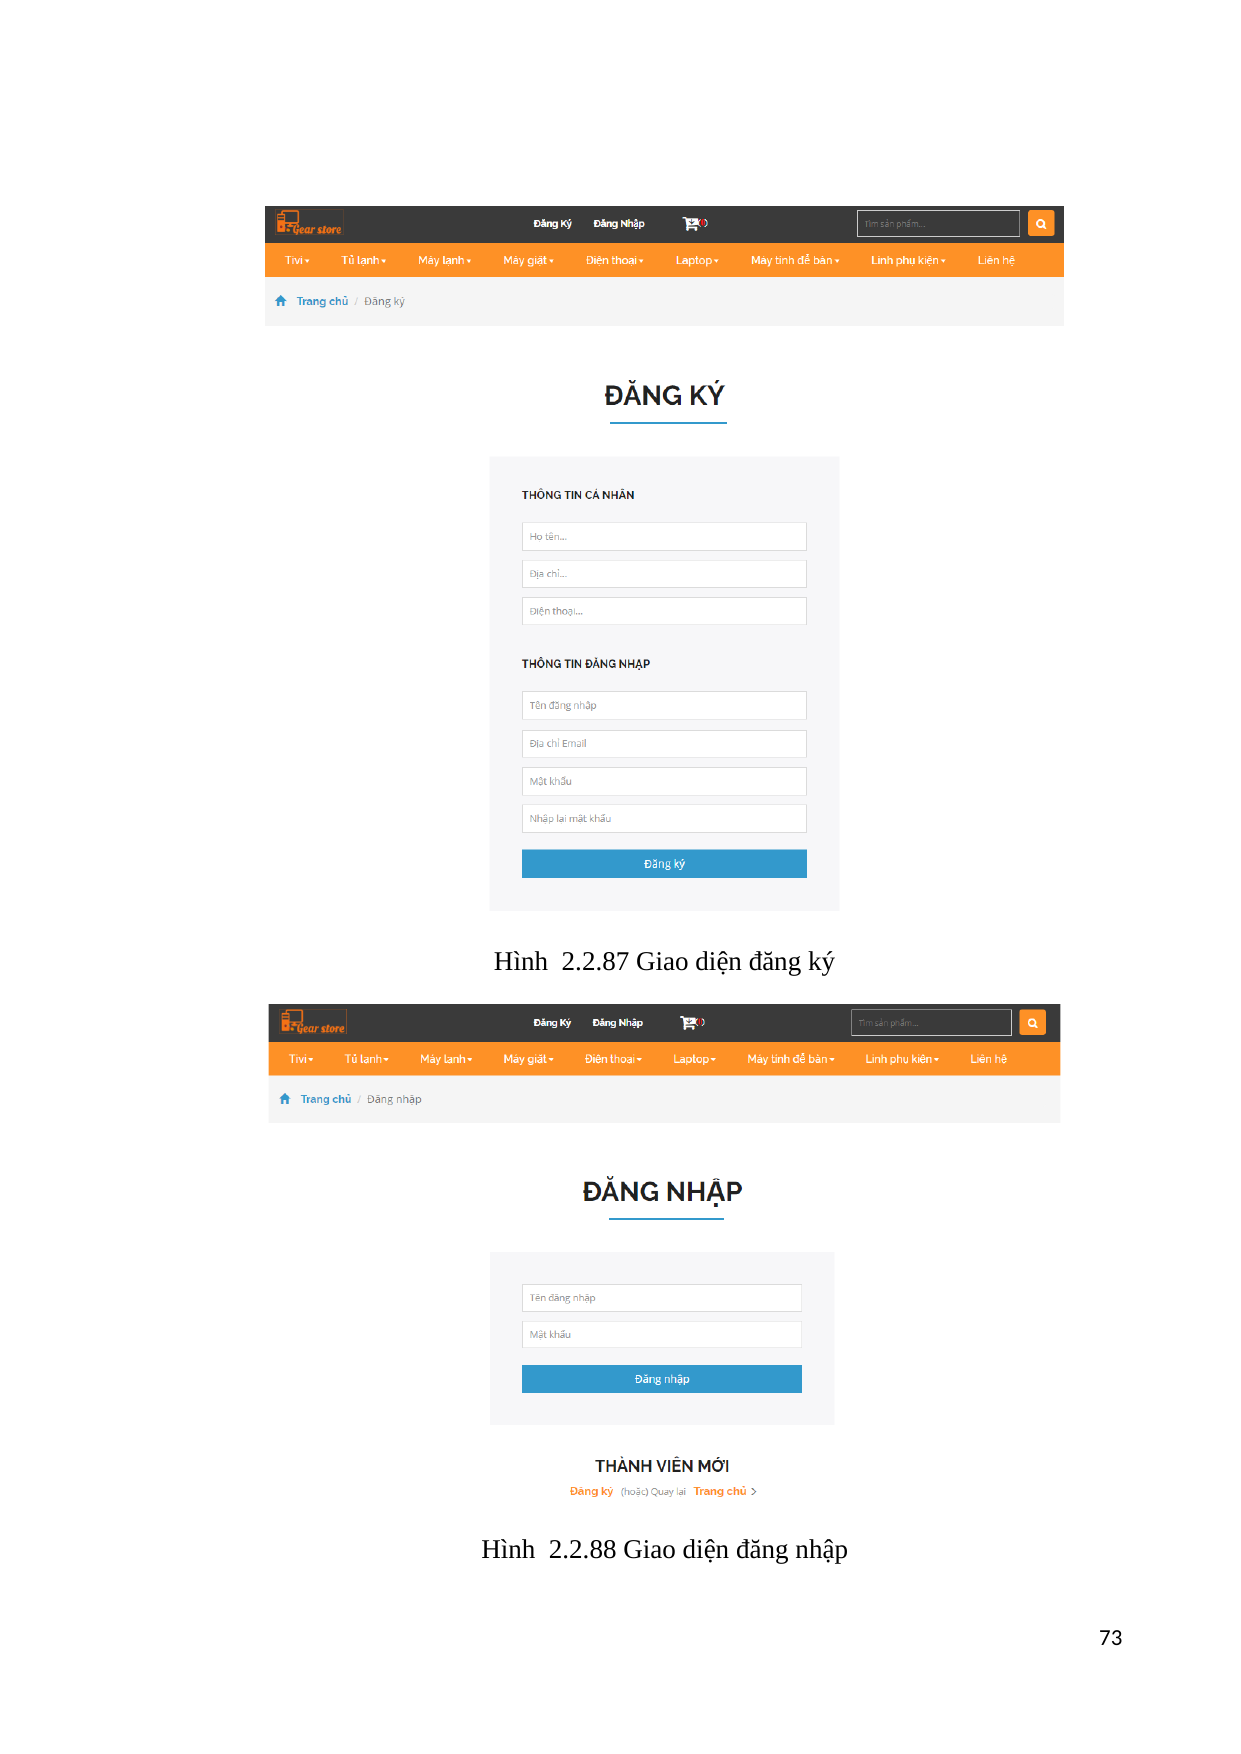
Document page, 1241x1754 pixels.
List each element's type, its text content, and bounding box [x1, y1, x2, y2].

picture [268, 1004, 1061, 1508]
picture [265, 206, 1064, 919]
